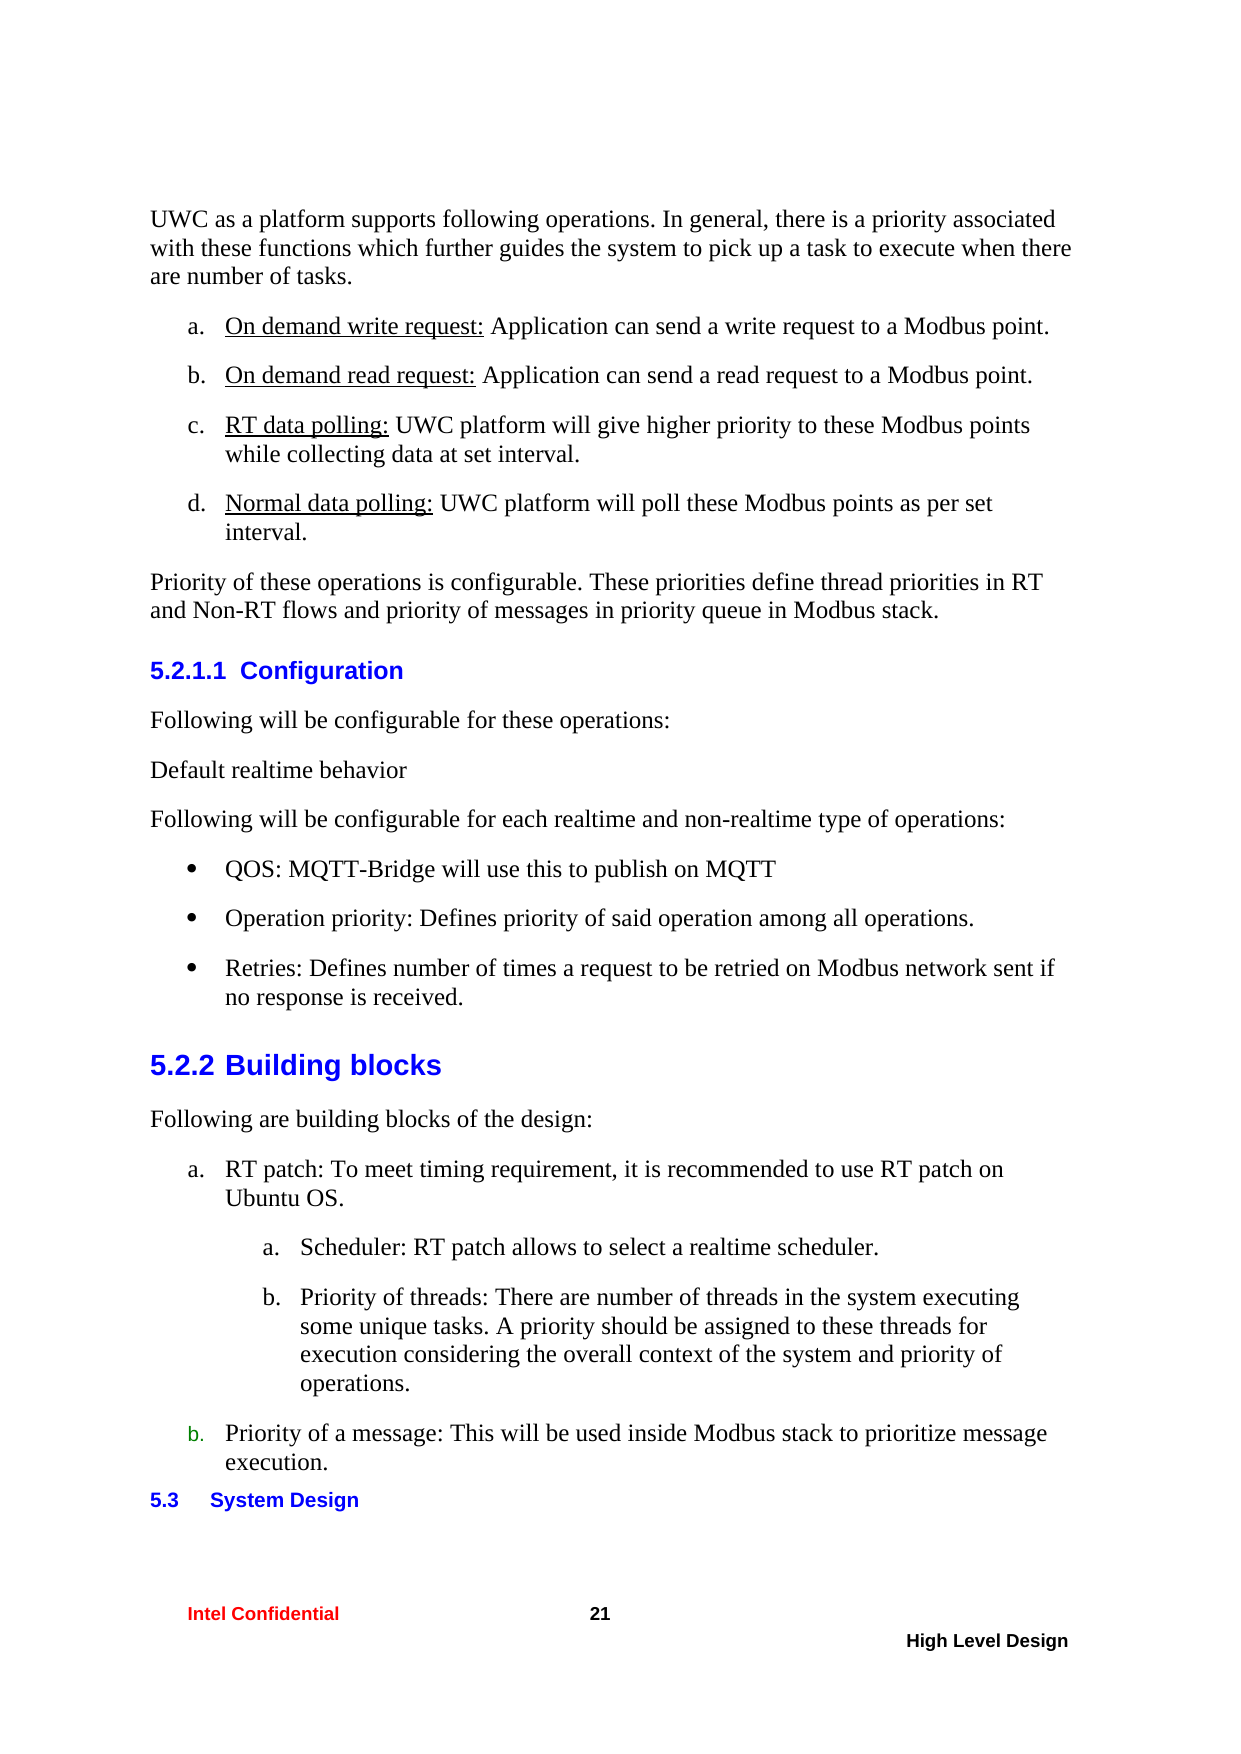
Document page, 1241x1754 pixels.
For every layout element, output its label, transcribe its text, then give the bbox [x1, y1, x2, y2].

list On demand write request: Application can send a write request to a Modbus point. [187, 311, 1074, 340]
subtitle System Design [150, 1488, 1074, 1512]
text Default realtime behavior [150, 755, 1074, 783]
subtitle Building blocks [150, 1048, 1074, 1082]
list RT patch: To meet timing requirement, it is recommended to use RT patch on Ubuntu OS. [187, 1154, 1074, 1212]
text Following are building blocks of the design: [150, 1104, 1074, 1133]
list Priority of threads: There are number of threads in the system executing some unique tasks. A priority should be assigned to these threads for execution considering the overall context of the system and priority of operations. [262, 1282, 1074, 1397]
subtitle Configuration [150, 656, 1074, 684]
text Priority of these operations is configurable. These priorities define thread priorities in RT and Non-RT flows and priority of messages in priority queue in Modbus stack. [150, 567, 1074, 624]
text Following will be configurable for each realtime and non-realtime type of operations: [150, 804, 1074, 833]
list Retries: Defines number of times a request to be retried on Modbus network sent if no response is received. [187, 953, 1074, 1011]
list Normal data polling: UWC platform will poll these Modbus points as per set interval. [187, 488, 1074, 546]
text Following will be configurable for these operations: [150, 705, 1074, 734]
list Priority of a message: This will be used inside Modbus stack to prioritize message execution. [187, 1418, 1074, 1475]
list QOS: MQTT-Bridge will use this to publish on MQTT [187, 854, 1074, 883]
list Operation priority: Defines priority of said operation among all operations. [187, 903, 1074, 932]
text UWC as a platform supports following operations. In general, there is a priority associated with these functions which further guides the system to pick up a task to execute when there are number of tasks. [150, 204, 1074, 290]
list Scheduler: RT patch allows to select a realtime scheduler. [262, 1232, 1074, 1261]
list On demand read request: Application can send a read request to a Modbus point. [187, 361, 1074, 389]
list RT data polling: UWC platform will give higher priority to these Modbus points while collecting data at set interval. [187, 410, 1074, 468]
